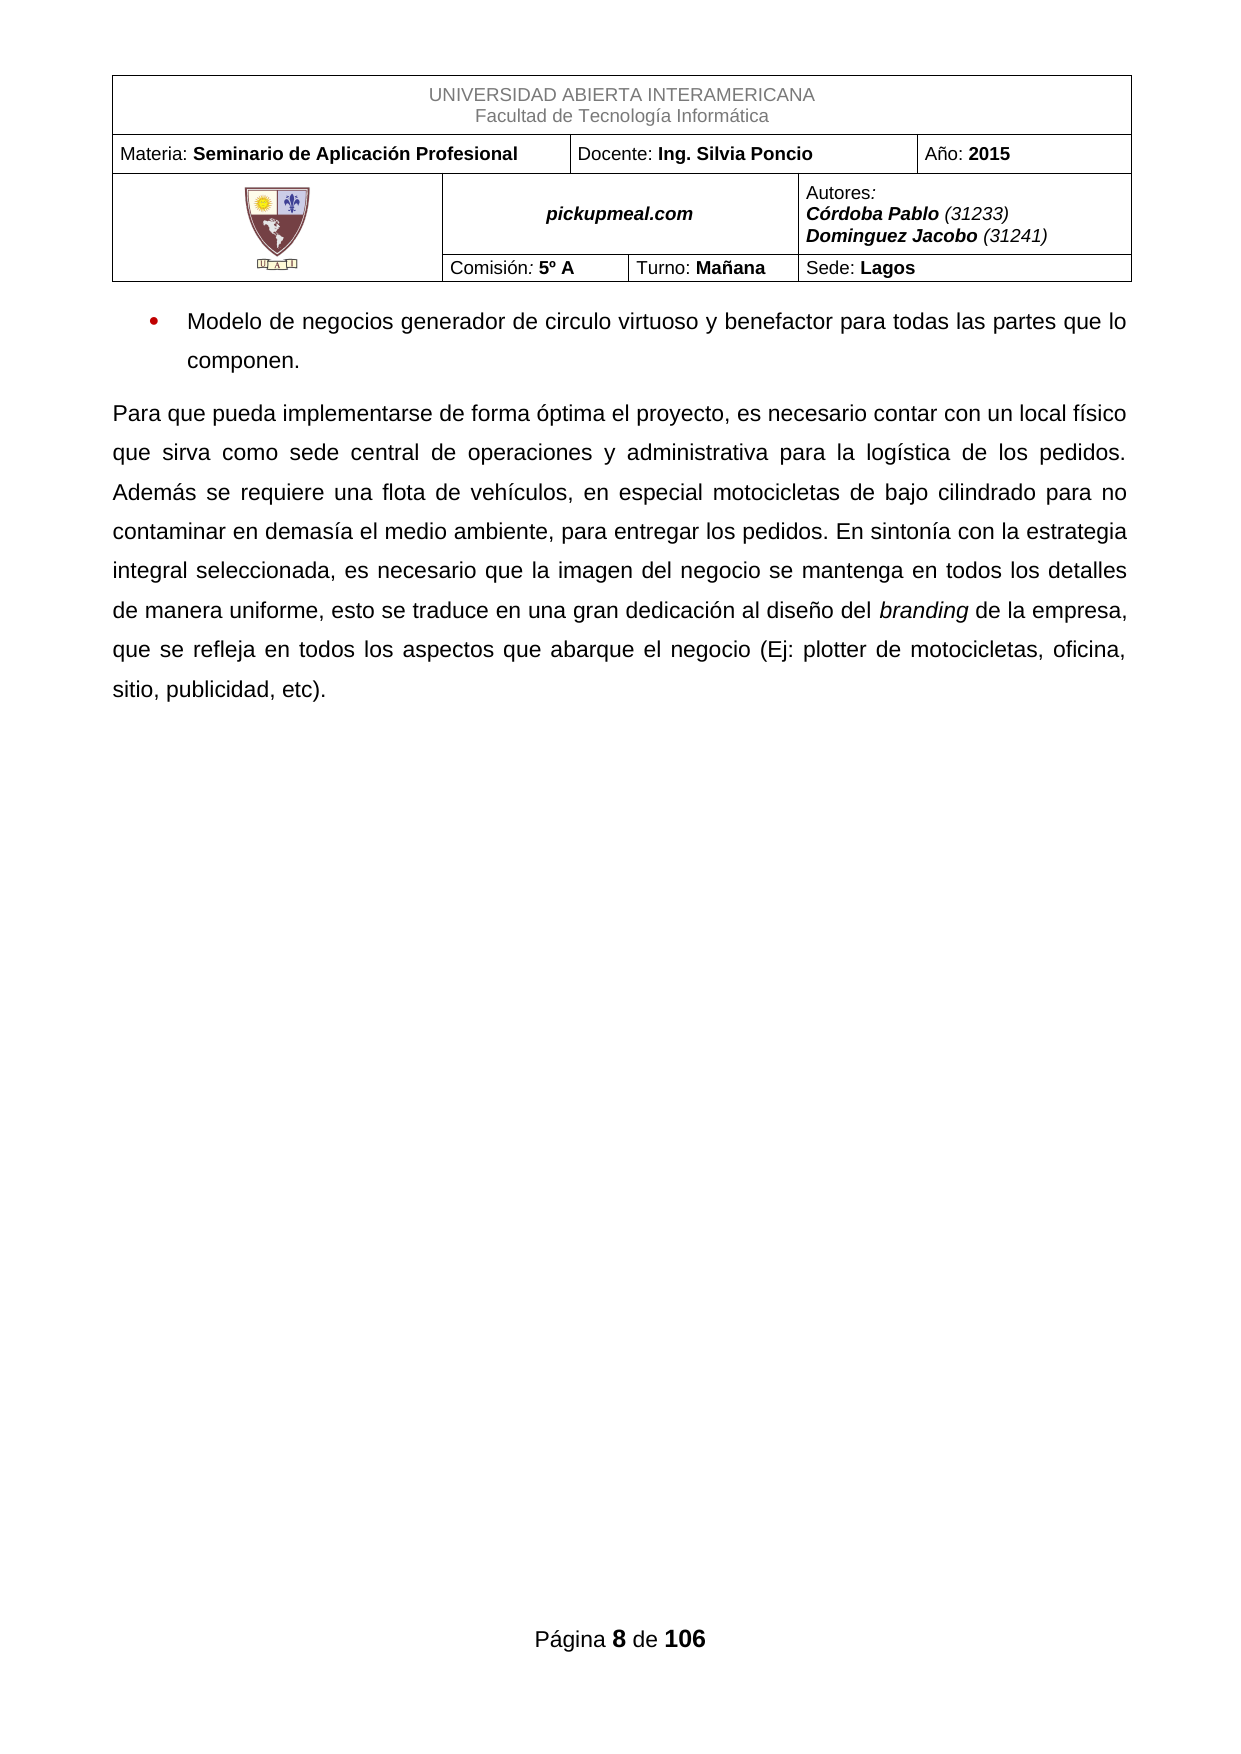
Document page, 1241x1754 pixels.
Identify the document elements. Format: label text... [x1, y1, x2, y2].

text Para que pueda implementarse de forma óptima el proyecto, es necesario contar con un local físico que sirva como sede central de operaciones y administrativa para la logística de los pedidos. Además se requiere una flota de vehículos, en especial motocicletas de bajo cilindrado para no contaminar en demasía el medio ambiente, para entregar los pedidos. En sintonía con la estrategia integral seleccionada, es necesario que la imagen del negocio se mantenga en todos los detalles de manera uniforme, esto se traduce en una gran dedicación al diseño del branding de la empresa, que se refleja en todos los aspectos que abarque el negocio (Ej: plotter de motocicletas, oficina, sitio, publicidad, etc). [112, 399, 1128, 702]
list Modelo de negocios generador de circulo virtuoso y benefactor para todas las partes que lo componen. [150, 308, 1128, 374]
picture [230, 182, 325, 273]
